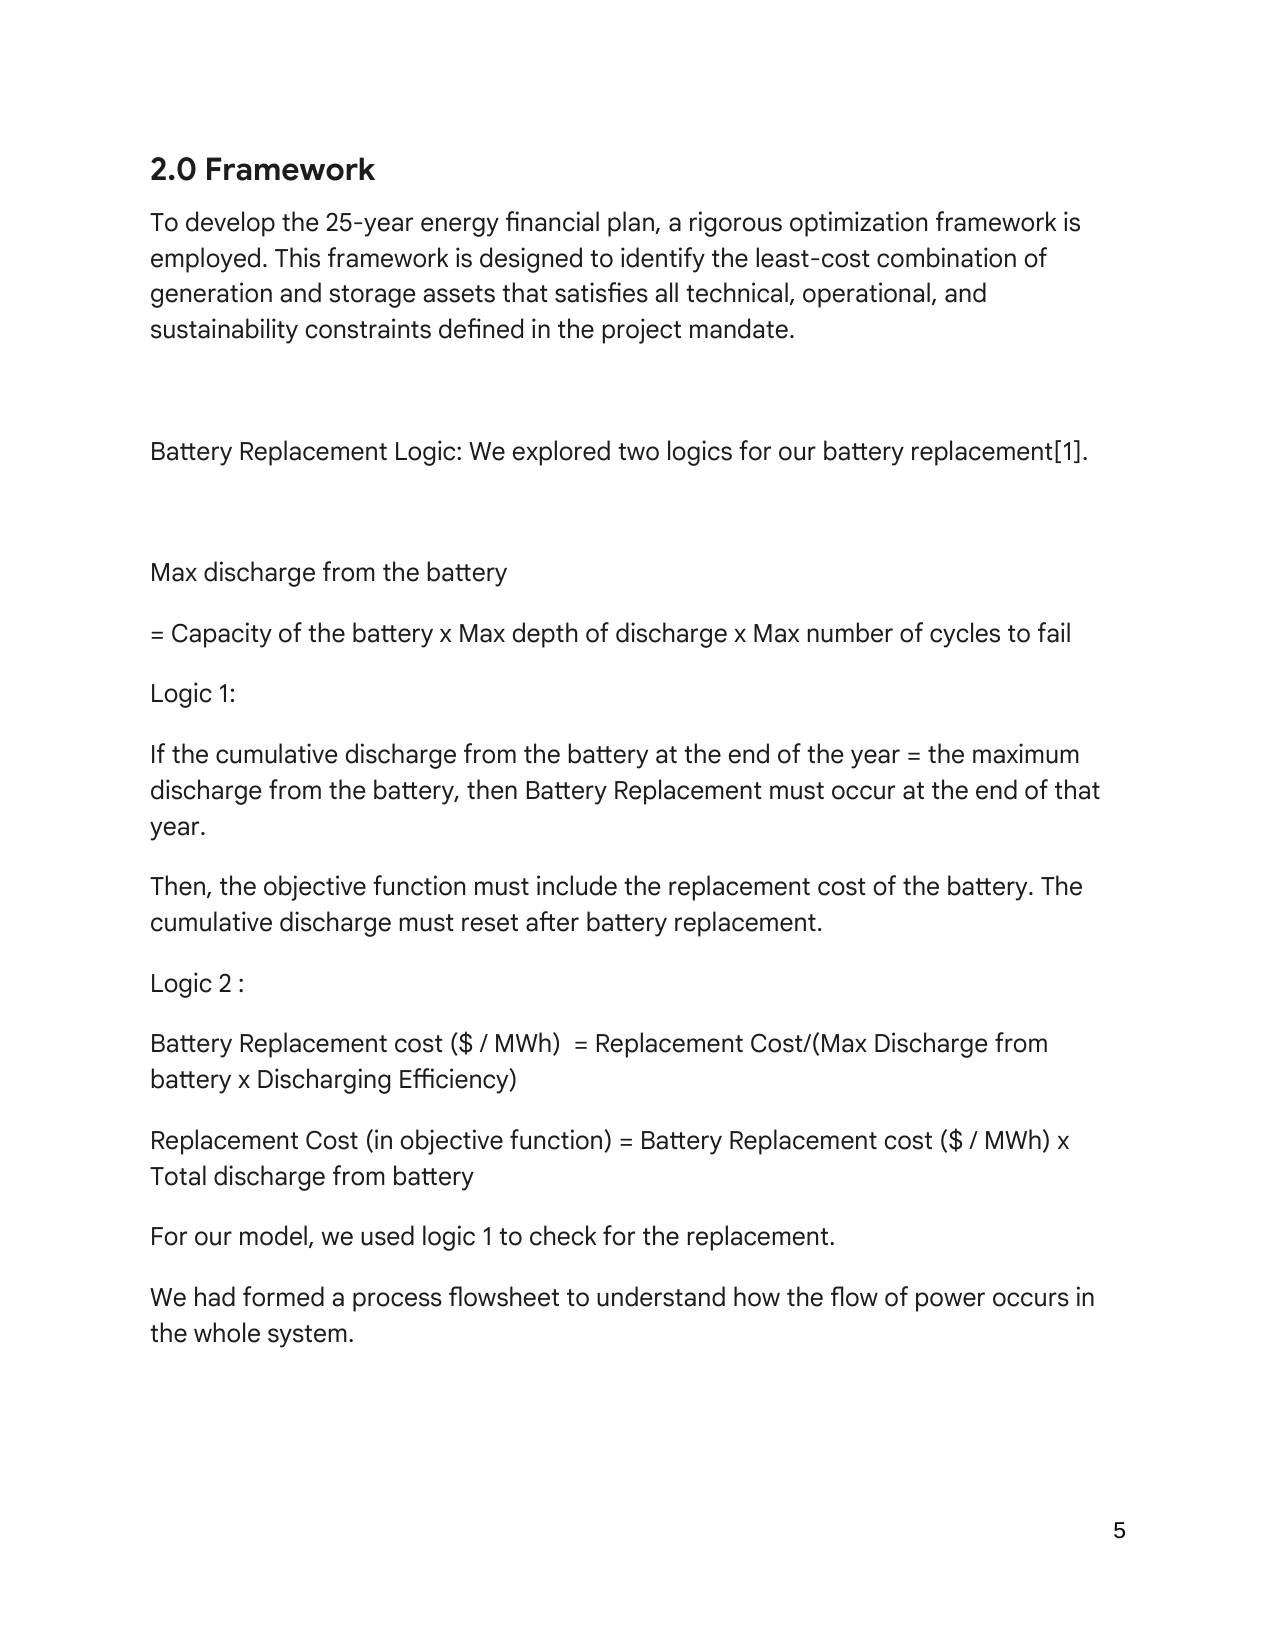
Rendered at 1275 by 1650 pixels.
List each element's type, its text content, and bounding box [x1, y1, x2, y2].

text If the cumulative discharge from the battery at the end of the year = the maximum discharge from the battery, then Battery Replacement must occur at the end of that year. [150, 739, 1125, 842]
text Then, the objective function must include the replacement cost of the battery. The cumulative discharge must reset after battery replacement. [150, 872, 1125, 939]
text Battery Replacement Logic: We explored two logics for our battery replacement[1]. [150, 436, 1125, 467]
text For our model, we used logic 1 to check for the replacement. [150, 1222, 1125, 1253]
text Max discharge from the battery [150, 557, 1125, 588]
text To develop the 25-year energy financial plan, a rigorous optimization framework is employed. This framework is designed to identify the least-cost combination of generation and storage assets that satisfies all technical, operational, and sustainability constraints defined in the project mandate. [150, 207, 1125, 346]
text Logic 1: [150, 679, 1125, 710]
text = Capacity of the battery x Max depth of discharge x Max number of cycles to fail [150, 618, 1125, 649]
text Replacement Cost (in objective function) = Battery Replacement cost ($ / MWh) x Total discharge from battery [150, 1125, 1125, 1192]
text Battery Replacement cost ($ / MWh) = Replacement Cost/(Max Discharge from battery x Discharging Efficiency) [150, 1029, 1125, 1096]
text We had formed a process flowsheet to understand how the flow of power occurs in the whole system. [150, 1282, 1125, 1349]
text Logic 2 : [150, 968, 1125, 999]
subtitle 2.0 Framework [150, 150, 1125, 189]
